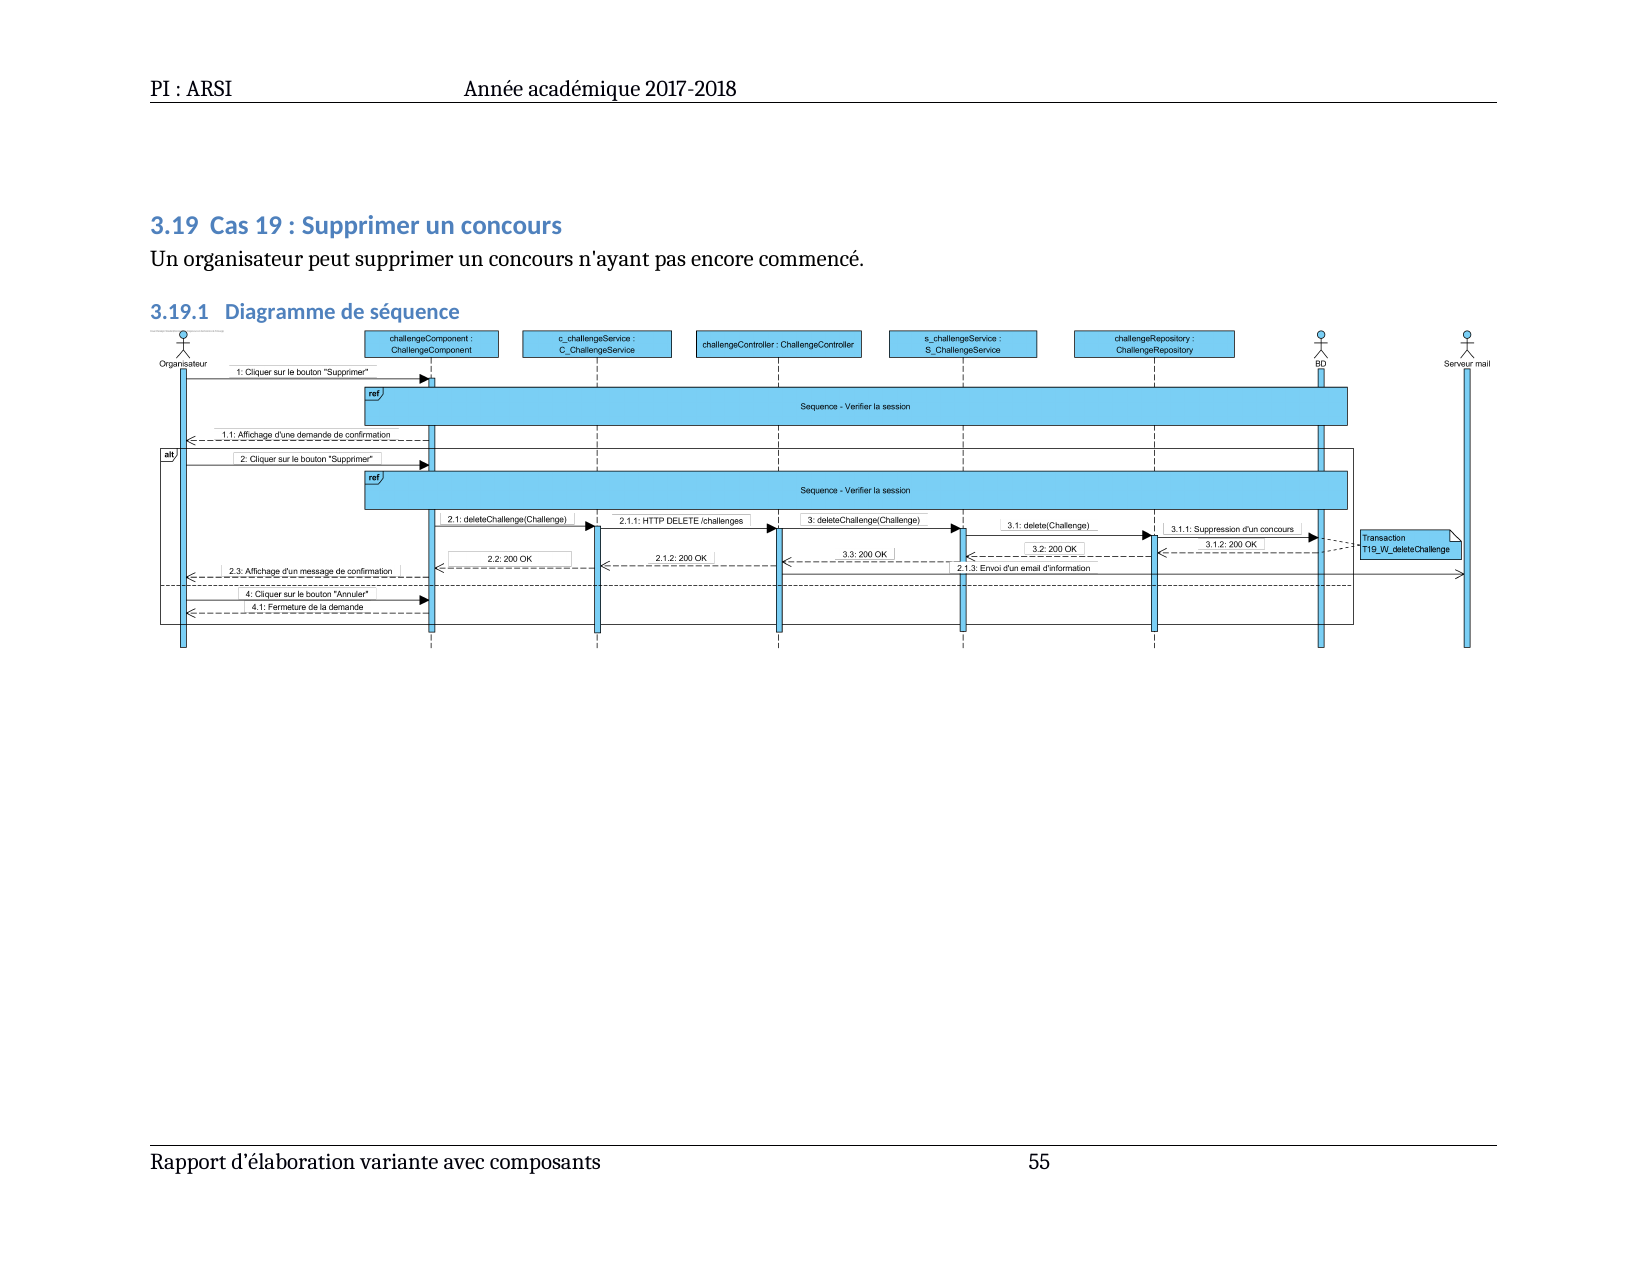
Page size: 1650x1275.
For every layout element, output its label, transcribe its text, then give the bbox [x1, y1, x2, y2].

subtitle Cas 19 : Supprimer un concours [150, 208, 1500, 241]
subtitle Diagramme de séquence [150, 297, 1500, 325]
text Un organisateur peut supprimer un concours n'ayant pas encore commencé. [150, 246, 1500, 273]
picture [150, 329, 1500, 651]
